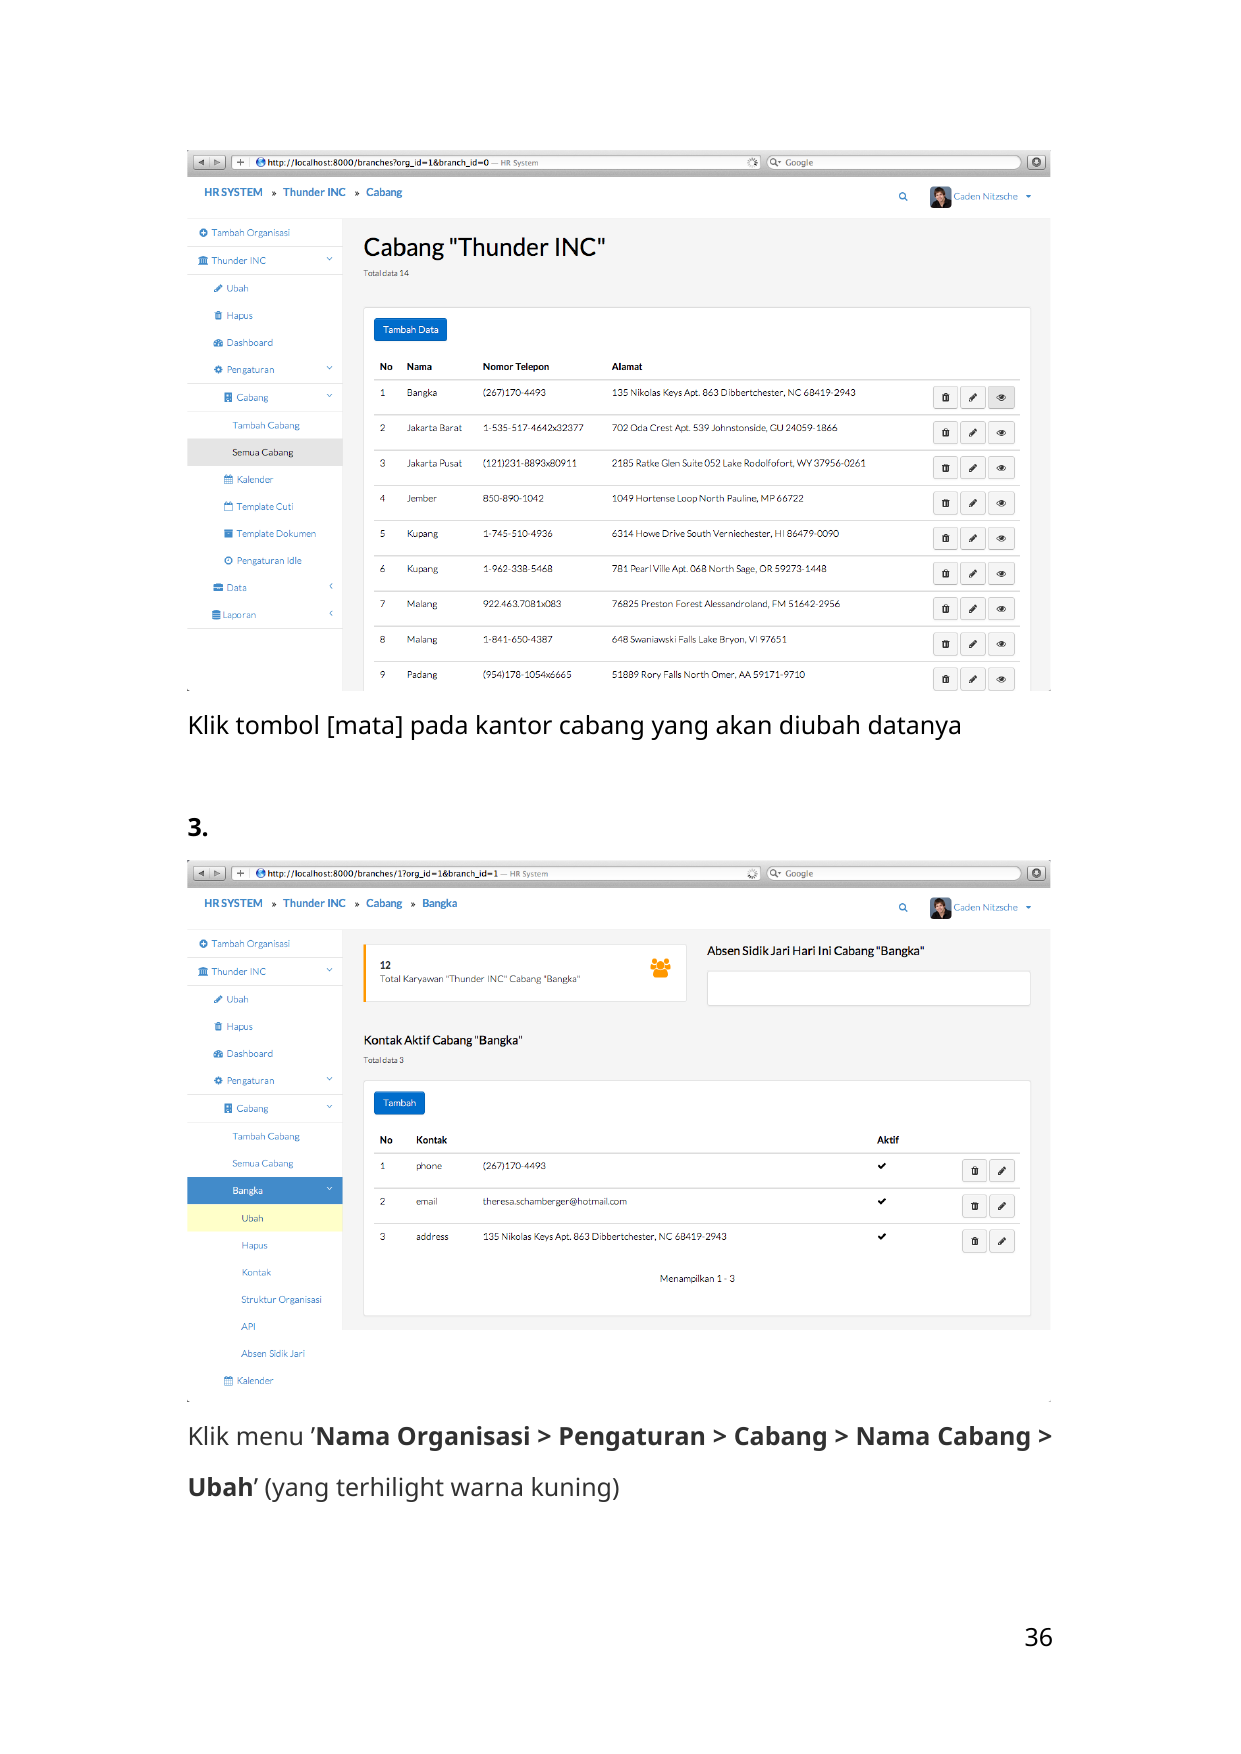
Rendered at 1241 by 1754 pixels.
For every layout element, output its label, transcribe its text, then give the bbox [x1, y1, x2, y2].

picture [187, 150, 1051, 691]
text 3. [187, 810, 1053, 844]
text Klik tombol [mata] pada kantor cabang yang akan diubah datanya [187, 708, 1053, 742]
picture [187, 860, 1051, 1402]
text Klik menu ’Nama Organisasi > Pengaturan > Cabang > Nama Cabang > Ubah’ (yang terhilight warna kuning) [187, 1418, 1053, 1504]
